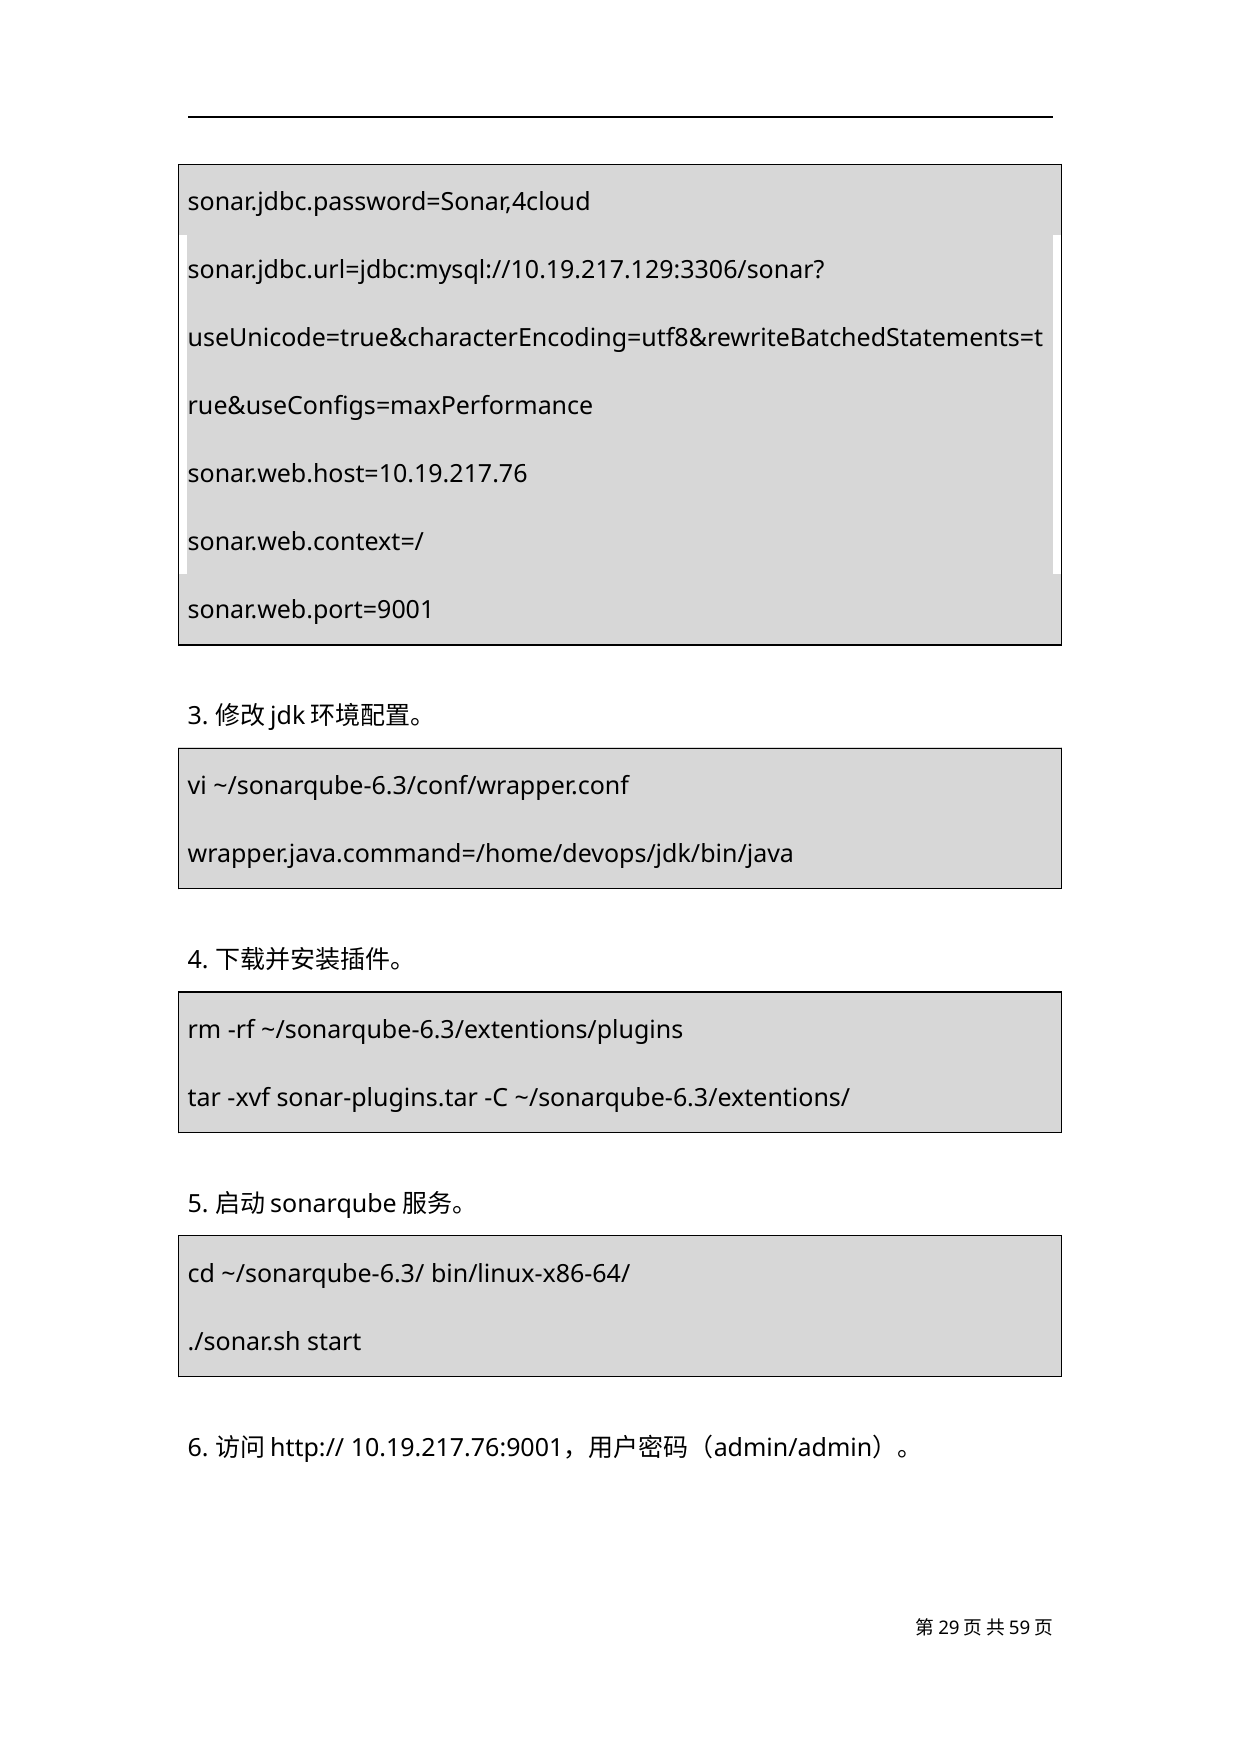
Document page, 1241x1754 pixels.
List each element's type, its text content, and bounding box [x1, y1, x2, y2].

text sonar.web.port=9001 [179, 571, 1061, 644]
list 启动sonarqube服务。 [187, 1167, 1053, 1235]
list 修改jdk环境配置。 [187, 679, 1053, 747]
text wrapper.java.command=/home/devops/jdk/bin/java [179, 815, 1061, 888]
list 下载并安装插件。 [187, 923, 1053, 991]
text rm -rf ~/sonarqube-6.3/extentions/plugins [179, 993, 1061, 1059]
list 访问http:// 10.19.217.76:9001，用户密码（admin/admin）。 [187, 1411, 1053, 1479]
text tar -xvf sonar-plugins.tar -C ~/sonarqube-6.3/extentions/ [179, 1059, 1061, 1132]
text ./sonar.sh start [179, 1303, 1061, 1376]
text sonar.web.host=10.19.217.76 [187, 439, 1053, 507]
text sonar.web.context=/ [187, 507, 1053, 571]
text sonar.jdbc.password=Sonar,4cloud [179, 165, 1061, 235]
text cd ~/sonarqube-6.3/ bin/linux-x86-64/ [179, 1236, 1061, 1303]
text vi ~/sonarqube-6.3/conf/wrapper.conf [179, 749, 1061, 815]
text sonar.jdbc.url=jdbc:mysql://10.19.217.129:3306/sonar?useUnicode=true&characterEncoding=utf8&rewriteBatchedStatements=true&useConfigs=maxPerformance [187, 235, 1053, 439]
